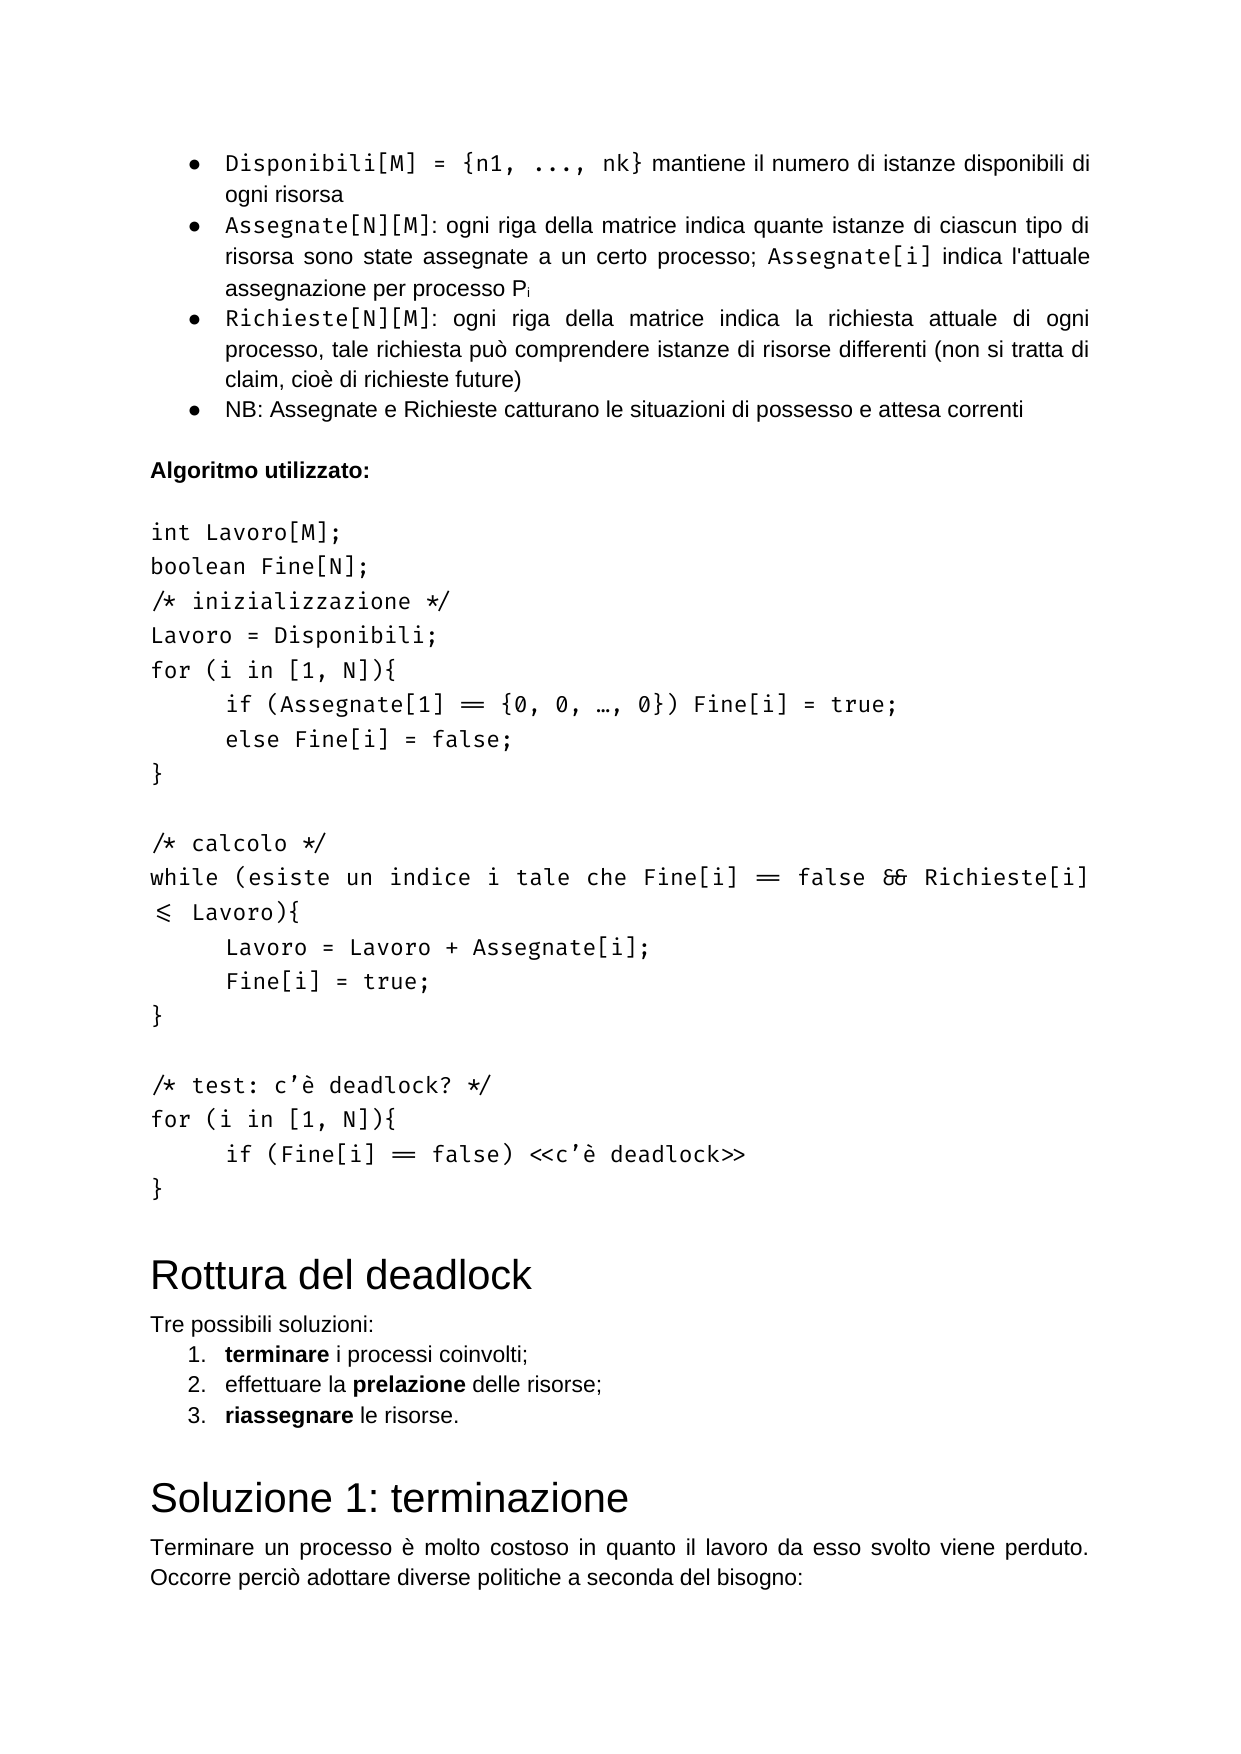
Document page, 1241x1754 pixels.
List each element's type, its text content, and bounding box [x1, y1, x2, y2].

text /* test: c’è deadlock? */ [150, 1071, 1090, 1101]
text while (esiste un indice i tale che Fine[i] == false && Richieste[i] <= Lavoro){ [150, 863, 1090, 928]
text Lavoro = Disponibili; [150, 621, 1090, 651]
text if (Fine[i] == false) <<c’è deadlock>> [150, 1140, 1090, 1170]
list Disponibili[M] = {n1, ..., nk} mantiene il numero di istanze disponibili di ogni risorsa [187, 150, 1090, 208]
list terminare i processi coinvolti; [187, 1341, 1090, 1368]
text else Fine[i] = false; [150, 725, 1090, 755]
text /* calcolo */ [150, 828, 1090, 859]
text /* inizializzazione */ [150, 586, 1090, 617]
subtitle Soluzione 1: terminazione [150, 1473, 1090, 1521]
text Tre possibili soluzioni: [150, 1311, 1090, 1337]
text for (i in [1, N]){ [150, 656, 1090, 686]
list NB: Assegnate e Richieste catturano le situazioni di possesso e attesa correnti [187, 396, 1090, 423]
subtitle Rottura del deadlock [150, 1251, 1090, 1298]
text if (Assegnate[1] == {0, 0, …, 0}) Fine[i] = true; [150, 690, 1090, 720]
text int Lavoro[M]; [150, 517, 1090, 547]
list Richieste[N][M]: ogni riga della matrice indica la richiesta attuale di ogni processo, tale richiesta può comprendere istanze di risorse differenti (non si tratta di claim, cioè di richieste future) [187, 305, 1090, 393]
text Algoritmo utilizzato: [150, 457, 1090, 483]
text Terminare un processo è molto costoso in quanto il lavoro da esso svolto viene perduto. Occorre perciò adottare diverse politiche a seconda del bisogno: [150, 1534, 1090, 1591]
text Fine[i] = true; [150, 967, 1090, 997]
list effettuare la prelazione delle risorse; [187, 1371, 1090, 1398]
text } [150, 759, 1090, 789]
text Lavoro = Lavoro + Assegnate[i]; [150, 932, 1090, 962]
text boolean Fine[N]; [150, 552, 1090, 582]
list Assegnate[N][M]: ogni riga della matrice indica quante istanze di ciascun tipo di risorsa sono state assegnate a un certo processo; Assegnate[i] indica l'attuale assegnazione per processo Pi [187, 212, 1090, 301]
text } [150, 1174, 1090, 1204]
text } [150, 1001, 1090, 1032]
list riassegnare le risorse. [187, 1402, 1090, 1428]
text for (i in [1, N]){ [150, 1105, 1090, 1135]
